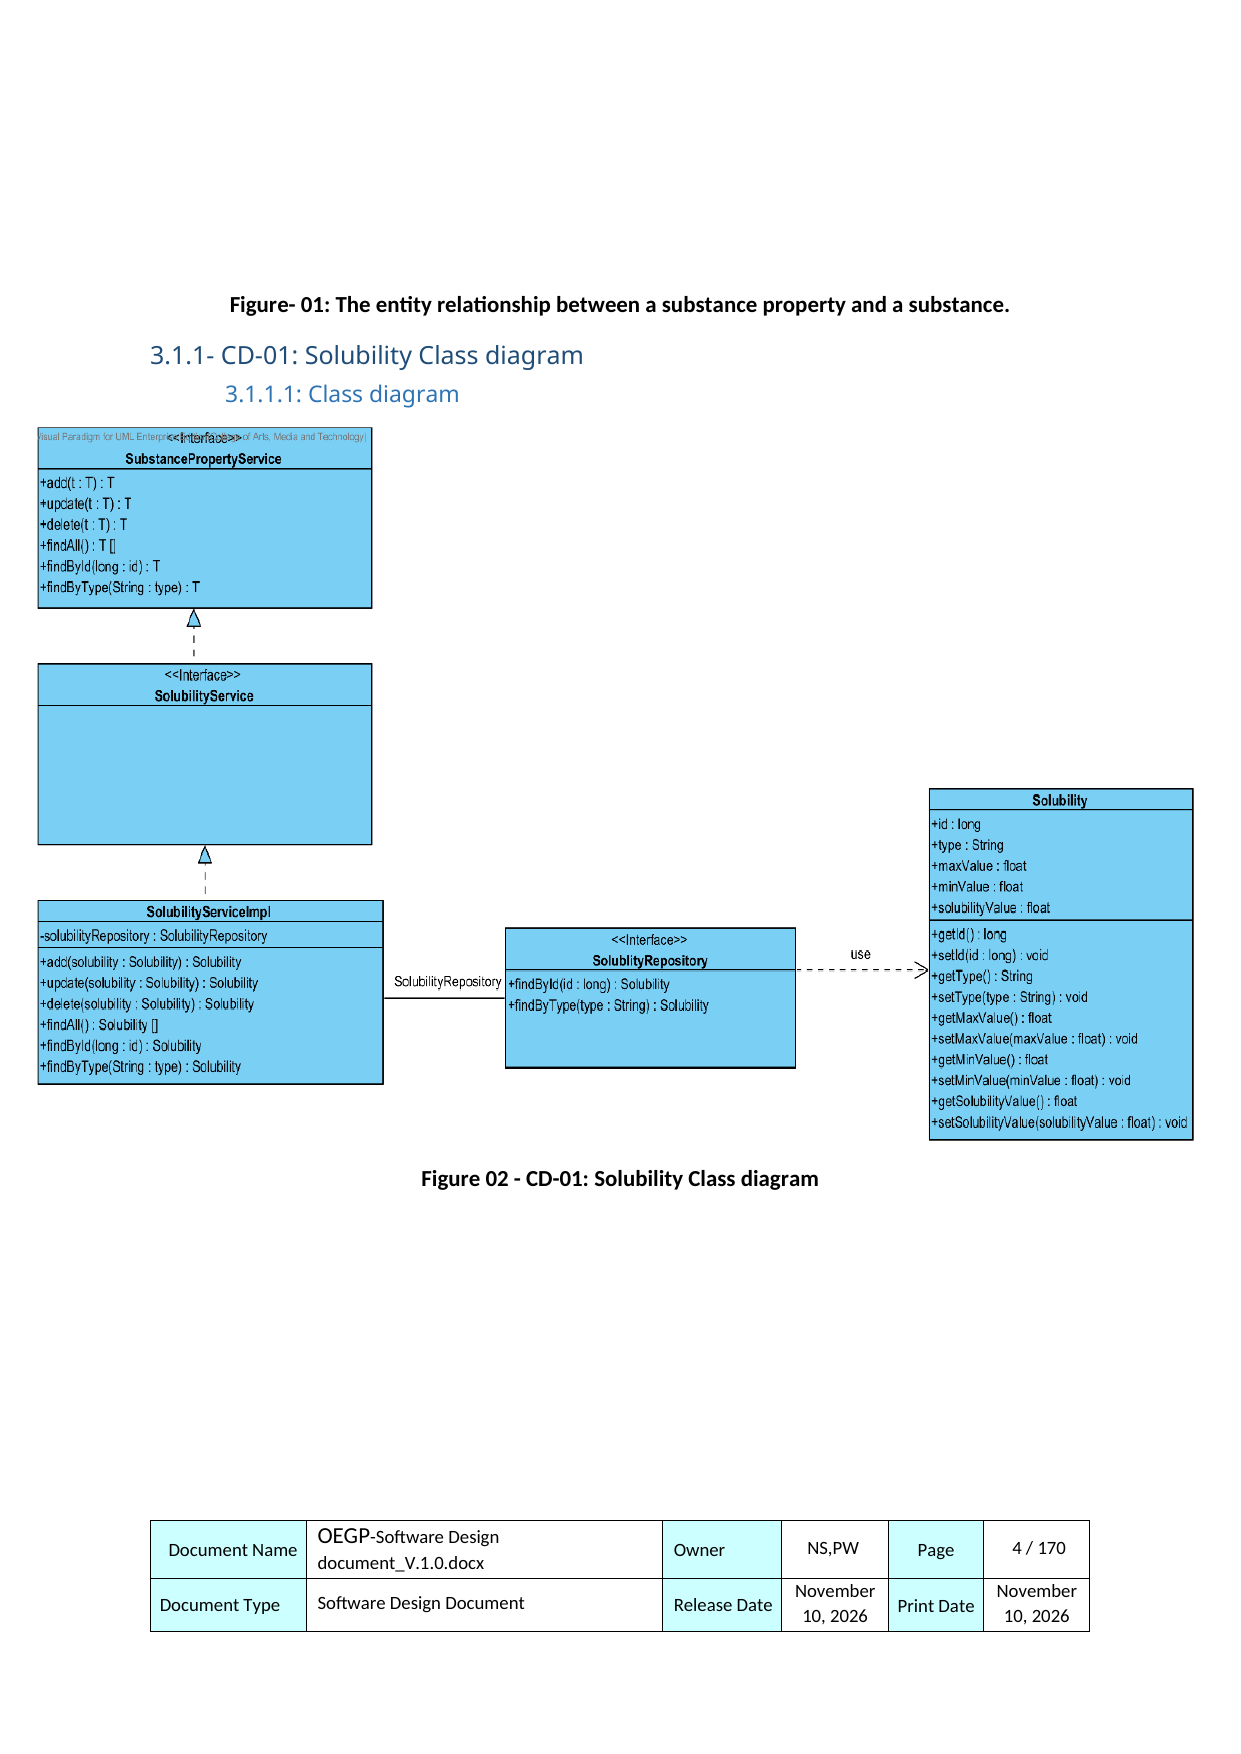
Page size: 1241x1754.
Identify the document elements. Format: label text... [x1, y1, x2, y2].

picture [35, 427, 1195, 1142]
subtitle 3.1.1.1: Class diagram [150, 378, 1090, 410]
text Figure 02 - CD-01: Solubility Class diagram [150, 1164, 1090, 1192]
text Figure- 01: The entity relationship between a substance property and a substance. [150, 291, 1090, 319]
subtitle 3.1.1- CD-01: Solubility Class diagram [150, 337, 1090, 372]
